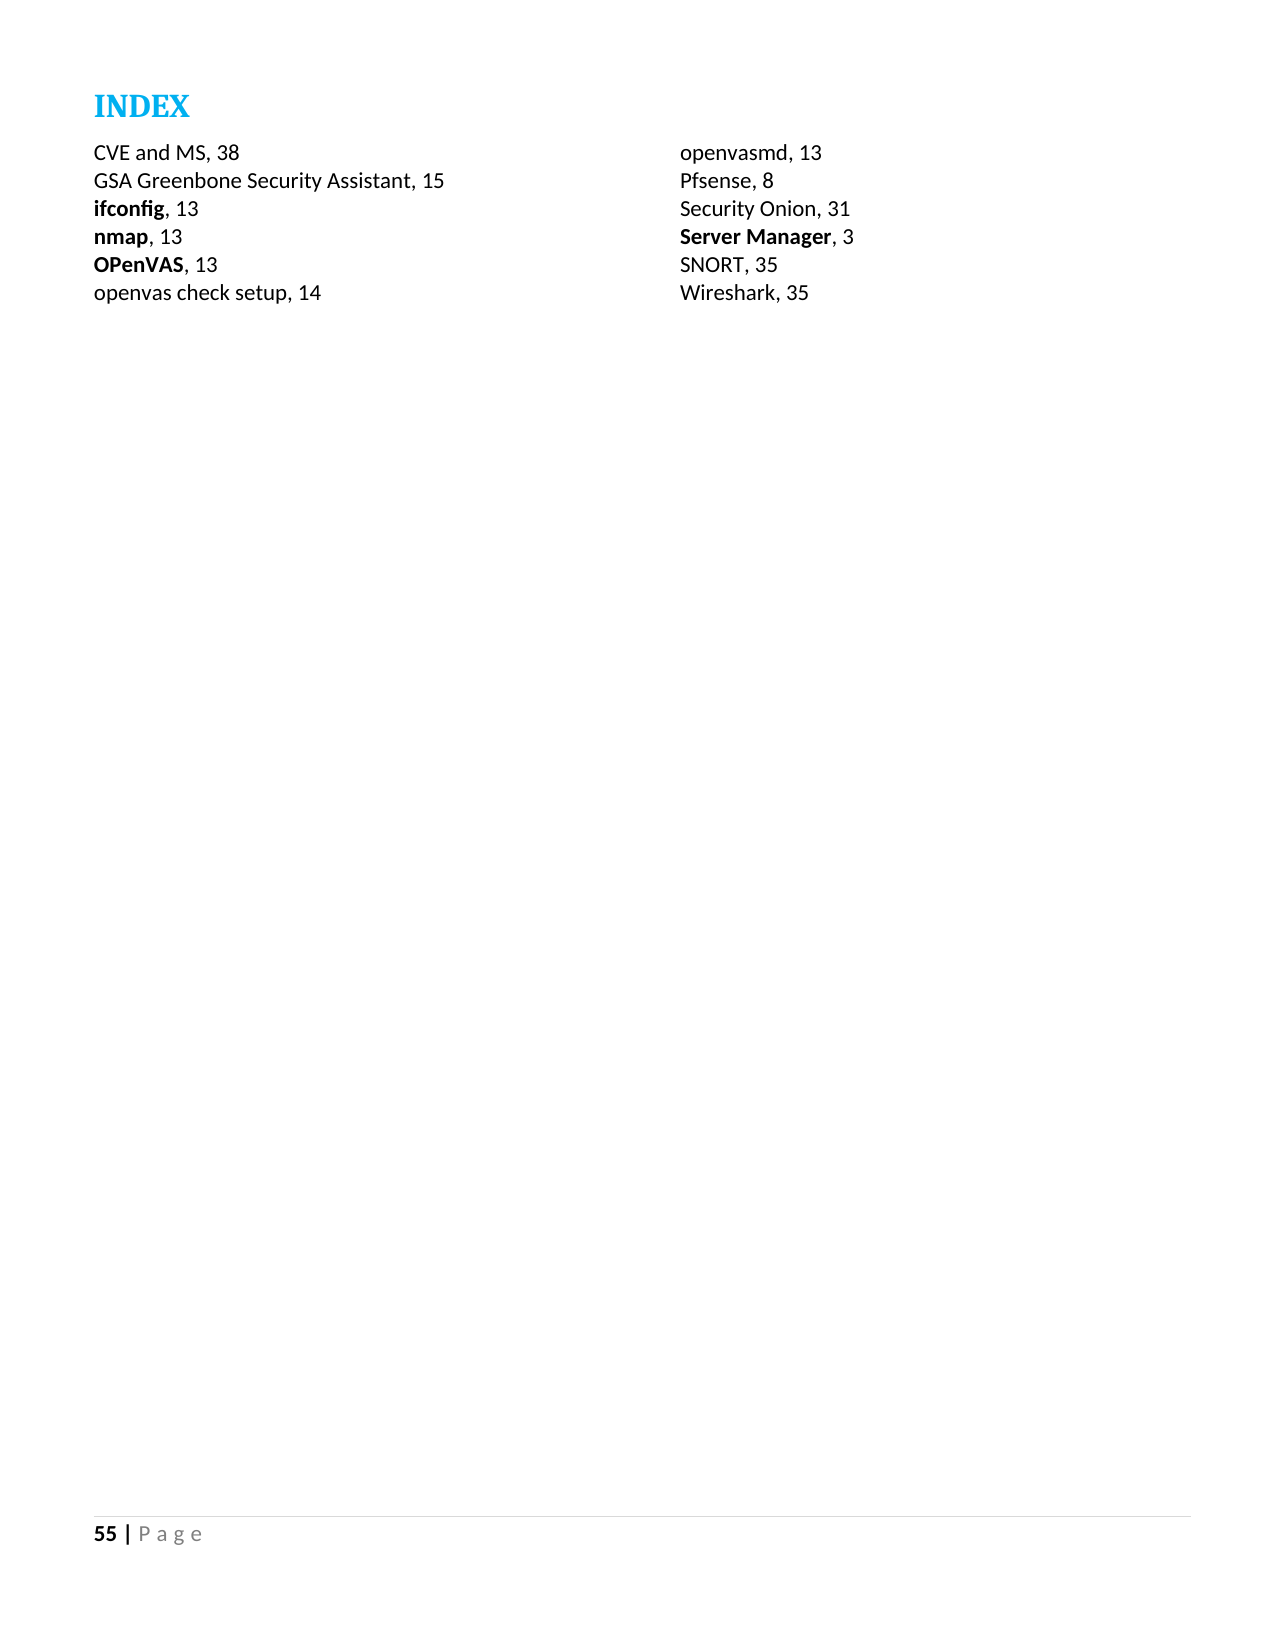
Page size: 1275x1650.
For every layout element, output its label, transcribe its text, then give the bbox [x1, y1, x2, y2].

text Wireshark, 35 [680, 278, 1191, 306]
text openvas check setup, 14 [94, 278, 605, 306]
text GSA Greenbone Security Assistant, 15 [94, 166, 605, 194]
text OPenVAS, 13 [94, 250, 605, 278]
text ifconfig, 13 [94, 194, 605, 222]
text Security Onion, 31 [680, 194, 1191, 222]
text SNORT, 35 [680, 250, 1191, 278]
text Server Manager, 3 [680, 222, 1191, 250]
subtitle INDEX [94, 87, 1191, 126]
text openvasmd, 13 [680, 138, 1191, 166]
text Pfsense, 8 [680, 166, 1191, 194]
text nmap, 13 [94, 222, 605, 250]
text CVE and MS, 38 [94, 138, 605, 166]
